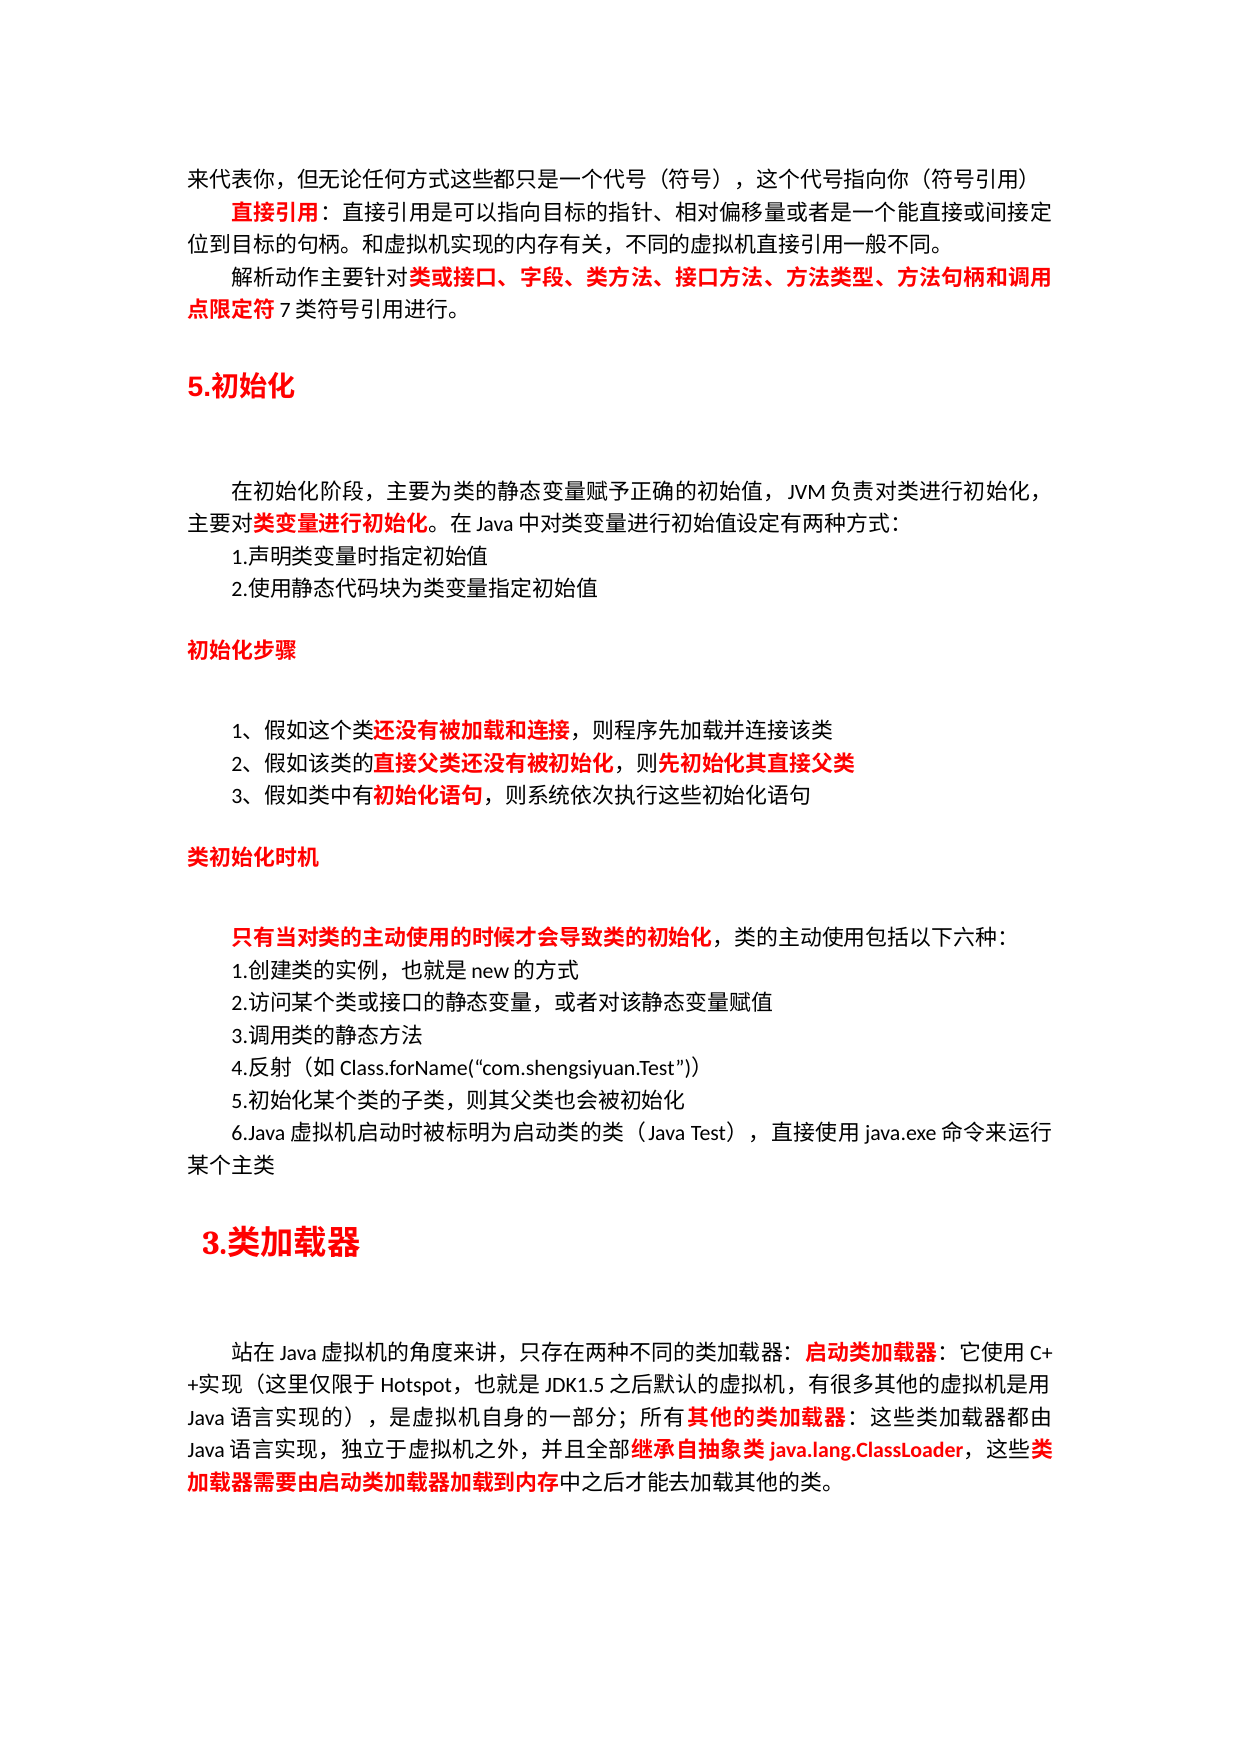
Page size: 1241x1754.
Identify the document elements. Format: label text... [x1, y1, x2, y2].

text 1.声明类变量时指定初始值 [187, 538, 1053, 571]
text 5.初始化某个类的子类，则其父类也会被初始化 [187, 1082, 1053, 1115]
text 1.创建类的实例，也就是new的方式 [187, 952, 1053, 985]
text 站在Java虚拟机的角度来讲，只存在两种不同的类加载器：启动类加载器：它使用C++实现（这里仅限于Hotspot，也就是JDK1.5之后默认的虚拟机，有很多其他的虚拟机是用Java语言实现的），是虚拟机自身的一部分；所有其他的类加载器：这些类加载器都由Java语言实现，独立于虚拟机之外，并且全部继承自抽象类java.lang.ClassLoader，这些类加载器需要由启动类加载器加载到内存中之后才能去加载其他的类。 [187, 1334, 1053, 1497]
text 3.调用类的静态方法 [187, 1017, 1053, 1050]
subtitle 3.类加载器 [202, 1207, 1053, 1272]
text 直接引用：直接引用是可以指向目标的指针、相对偏移量或者是一个能直接或间接定位到目标的句柄。和虚拟机实现的内存有关，不同的虚拟机直接引用一般不同。 [187, 194, 1053, 259]
text 6.Java虚拟机启动时被标明为启动类的类（Java Test），直接使用java.exe命令来运行某个主类 [187, 1115, 1053, 1180]
list 2、假如该类的直接父类还没有被初始化，则先初始化其直接父类 [187, 745, 1053, 778]
subtitle 5.初始化 [187, 352, 1053, 417]
text 只有当对类的主动使用的时候才会导致类的初始化，类的主动使用包括以下六种： [187, 920, 1053, 952]
list 2.使用静态代码块为类变量指定初始值 [231, 571, 1053, 603]
list 1、假如这个类还没有被加载和连接，则程序先加载并连接该类 [187, 713, 1053, 745]
text 解析动作主要针对类或接口、字段、类方法、接口方法、方法类型、方法句柄和调用点限定符7类符号引用进行。 [187, 259, 1053, 324]
text 2.访问某个类或接口的静态变量，或者对该静态变量赋值 [187, 985, 1053, 1017]
subtitle 类初始化时机 [187, 839, 1053, 872]
text 4.反射（如Class.forName(“com.shengsiyuan.Test”)） [187, 1050, 1053, 1082]
subtitle 初始化步骤 [187, 632, 1053, 665]
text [187, 162, 1053, 194]
list 3、假如类中有初始化语句，则系统依次执行这些初始化语句 [187, 778, 1053, 810]
text 在初始化阶段，主要为类的静态变量赋予正确的初始值，JVM负责对类进行初始化，主要对类变量进行初始化。在Java中对类变量进行初始值设定有两种方式： [187, 473, 1053, 538]
